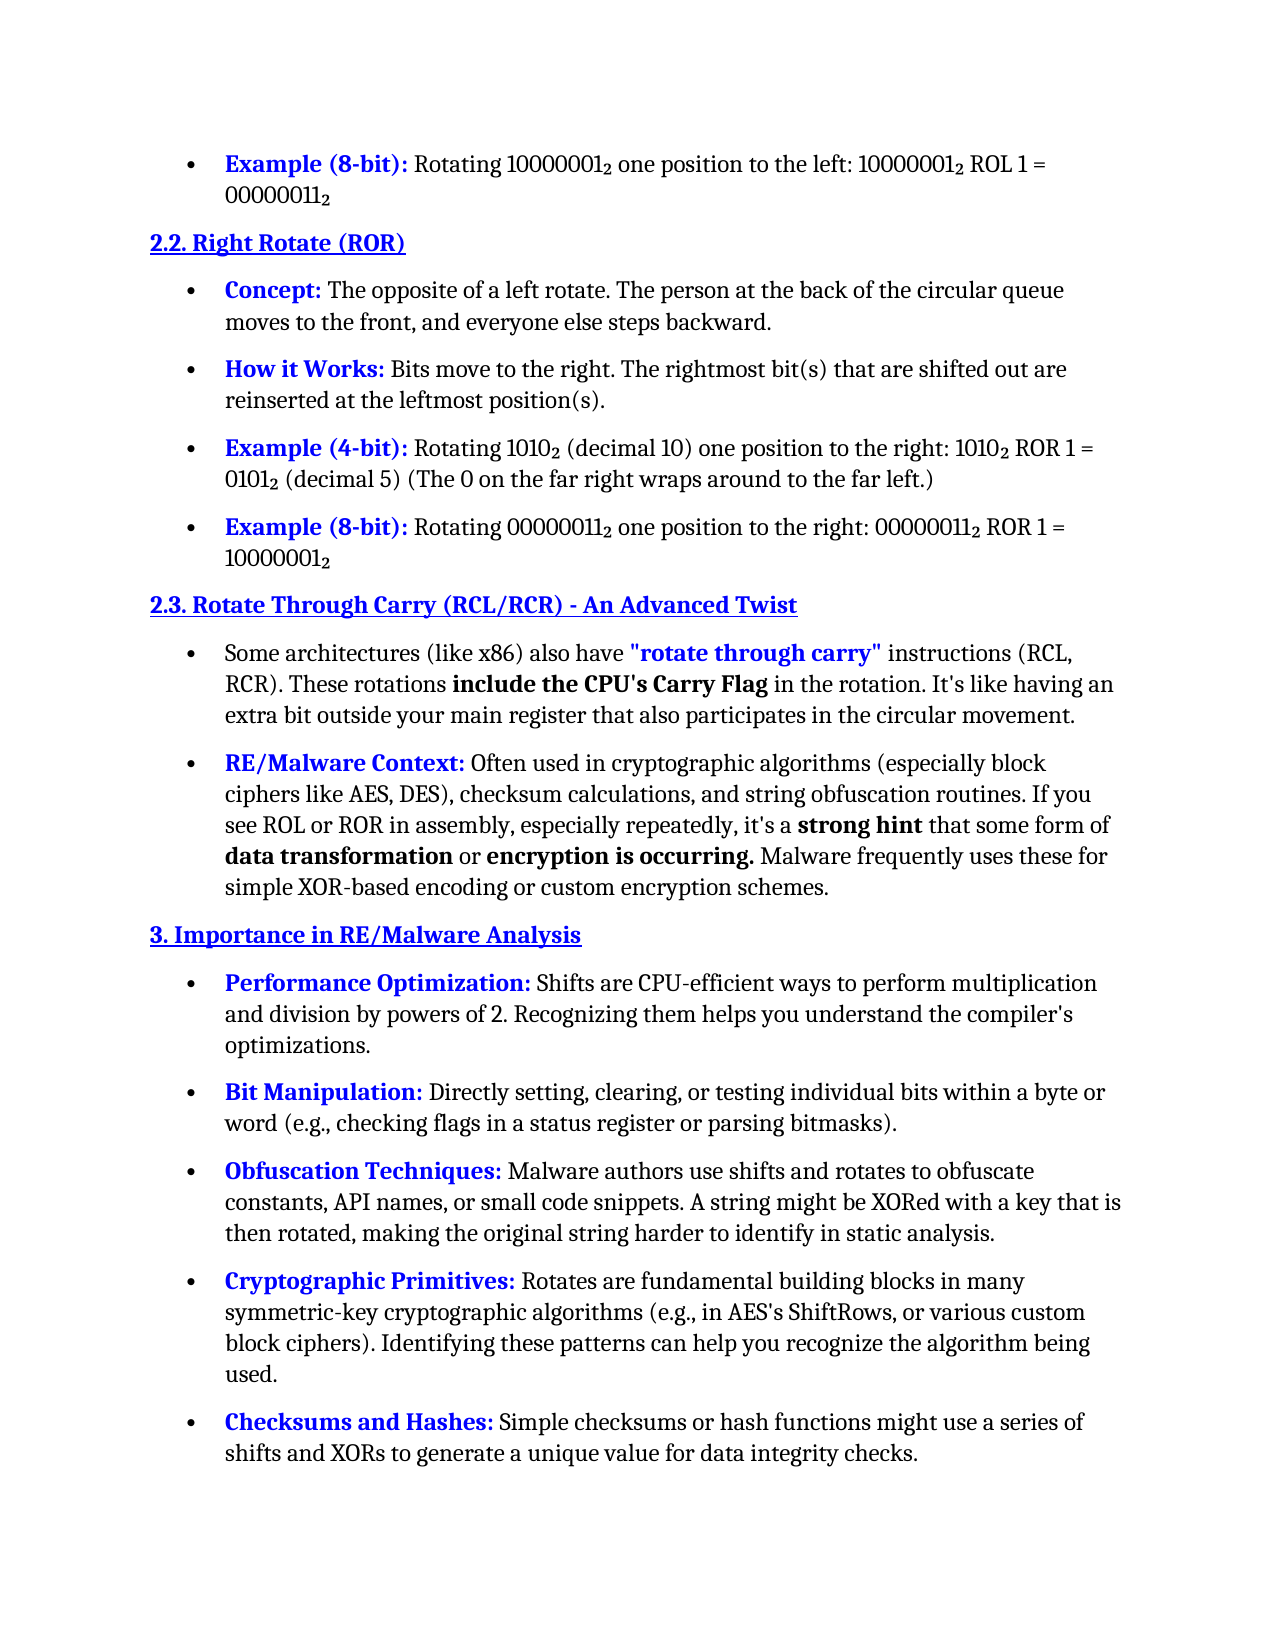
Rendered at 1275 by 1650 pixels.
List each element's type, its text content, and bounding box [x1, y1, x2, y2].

list Example (4-bit): Rotating 1010₂ (decimal 10) one position to the right: 1010₂ ROR 1 = 0101₂ (decimal 5) (The 0 on the far right wraps around to the far left.) [187, 434, 1125, 494]
list Checksums and Hashes: Simple checksums or hash functions might use a series of shifts and XORs to generate a unique value for data integrity checks. [187, 1408, 1125, 1467]
text 3. Importance in RE/Malware Analysis [150, 921, 1125, 949]
list Performance Optimization: Shifts are CPU-efficient ways to perform multiplication and division by powers of 2. Recognizing them helps you understand the compiler's optimizations. [187, 968, 1125, 1059]
list Obfuscation Techniques: Malware authors use shifts and rotates to obfuscate constants, API names, or small code snippets. A string might be XORed with a key that is then rotated, making the original string harder to identify in static analysis. [187, 1157, 1125, 1248]
list Example (8-bit): Rotating 10000001₂ one position to the left: 10000001₂ ROL 1 = 00000011₂ [187, 150, 1125, 210]
list Example (8-bit): Rotating 00000011₂ one position to the right: 00000011₂ ROR 1 = 10000001₂ [187, 513, 1125, 572]
list Some architectures (like x86) also have "rotate through carry" instructions (RCL, RCR). These rotations include the CPU's Carry Flag in the rotation. It's like having an extra bit outside your main register that also participates in the circular movement. [187, 639, 1125, 730]
list Cryptographic Primitives: Rotates are fundamental building blocks in many symmetric-key cryptographic algorithms (e.g., in AES's ShiftRows, or various custom block ciphers). Identifying these patterns can help you recognize the algorithm being used. [187, 1267, 1125, 1389]
list RE/Malware Context: Often used in cryptographic algorithms (especially block ciphers like AES, DES), checksum calculations, and string obfuscation routines. If you see ROL or ROR in assembly, especially repeatedly, it's a strong hint that some form of data transformation or encryption is occurring. Malware frequently uses these for simple XOR-based encoding or custom encryption schemes. [187, 749, 1125, 902]
text 2.2. Right Rotate (ROR) [150, 229, 1125, 257]
list Concept: The opposite of a left rotate. The person at the back of the circular queue moves to the front, and everyone else steps backward. [187, 276, 1125, 336]
list Bit Manipulation: Directly setting, clearing, or testing individual bits within a byte or word (e.g., checking flags in a status register or parsing bitmasks). [187, 1078, 1125, 1138]
list How it Works: Bits move to the right. The rightmost bit(s) that are shifted out are reinserted at the leftmost position(s). [187, 355, 1125, 415]
text 2.3. Rotate Through Carry (RCL/RCR) - An Advanced Twist [150, 591, 1125, 620]
